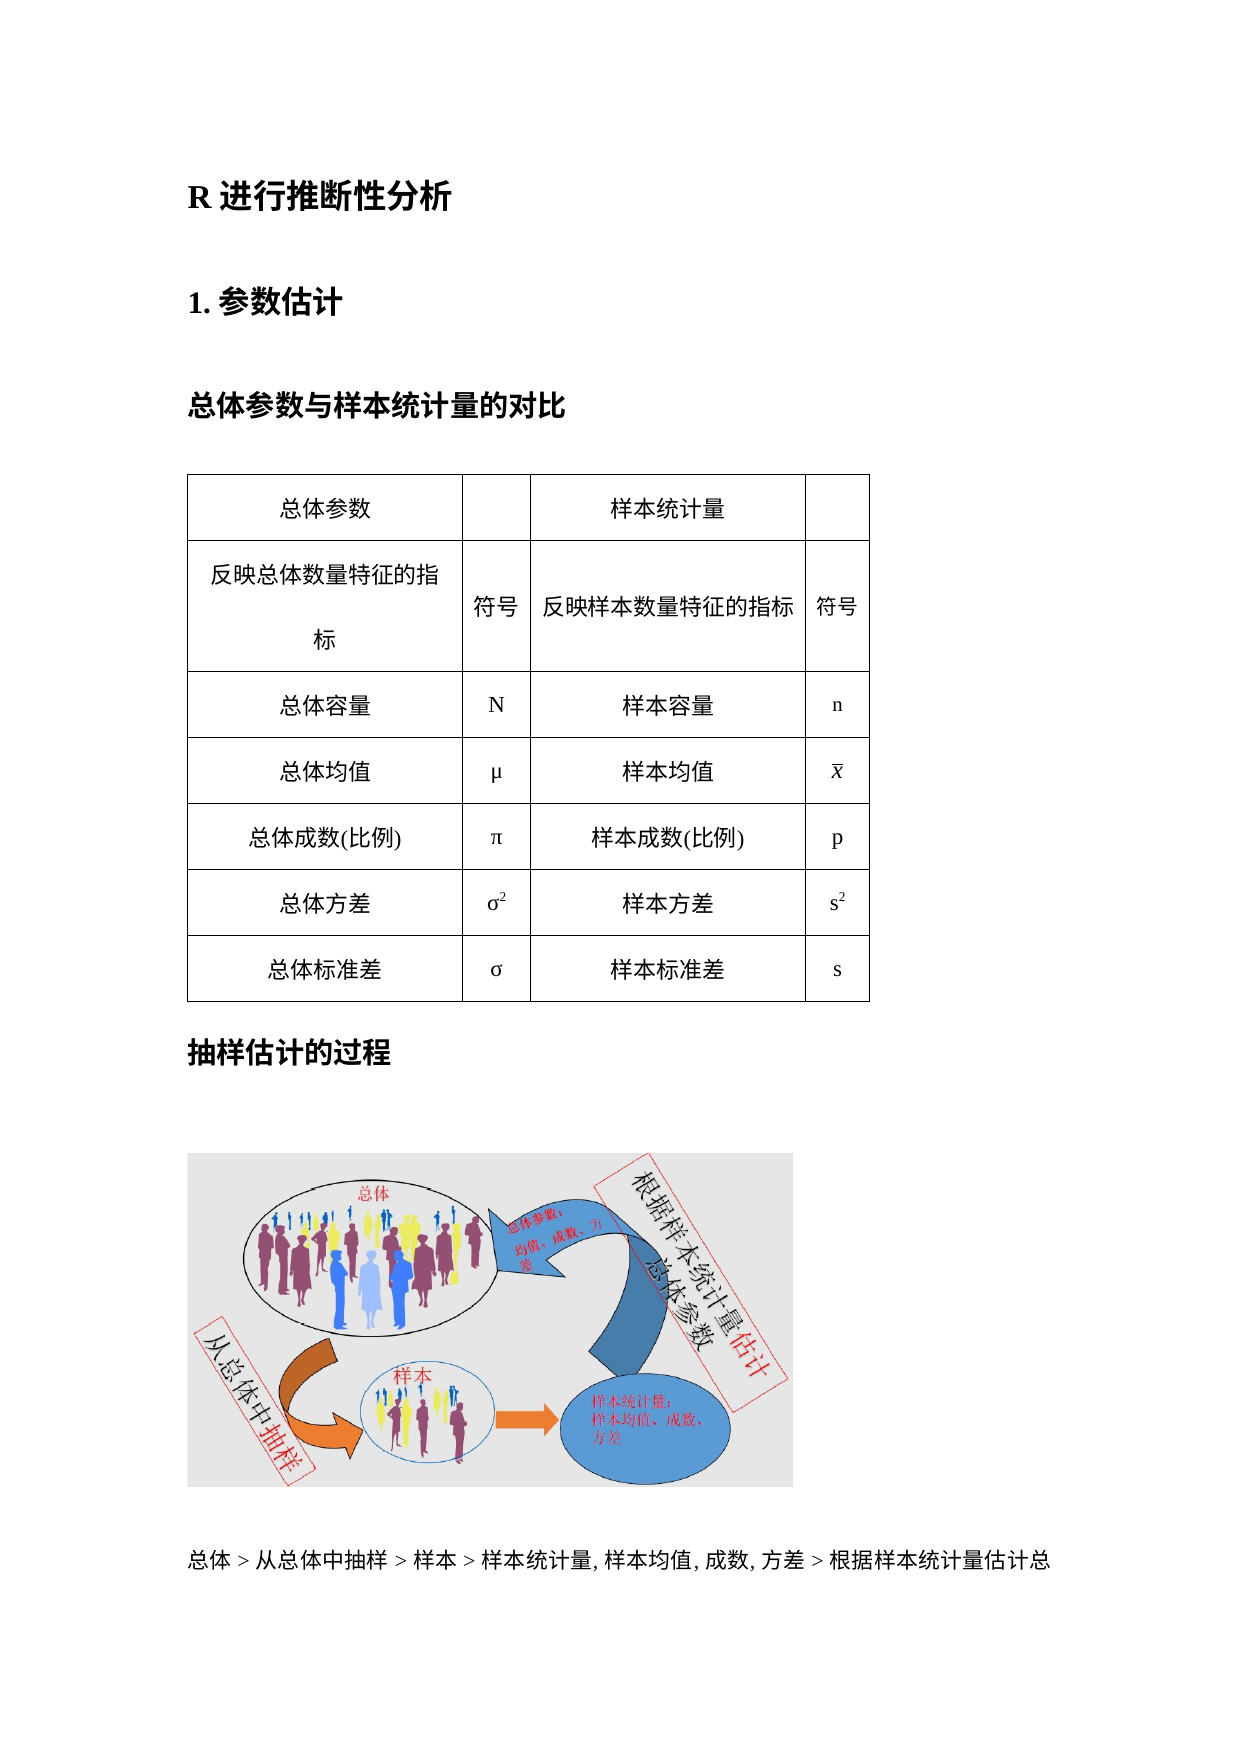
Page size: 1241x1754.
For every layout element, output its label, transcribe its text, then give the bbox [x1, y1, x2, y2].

table_cell 样本容量 [531, 672, 805, 737]
subtitle 抽样估计的过程 [187, 1018, 1053, 1083]
table_header [463, 475, 530, 539]
table_cell 反映样本数量特征的指标 [531, 541, 805, 671]
table_cell s [806, 936, 869, 1001]
table_cell 符号 [806, 541, 869, 671]
table_cell 符号 [463, 541, 530, 671]
table_cell 样本成数(比例) [531, 804, 805, 869]
table_cell [806, 738, 869, 803]
table_cell 样本均值 [531, 738, 805, 803]
table_cell 总体容量 [188, 672, 462, 737]
table_cell N [463, 672, 530, 737]
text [187, 1543, 1053, 1576]
table_cell s2 [806, 870, 869, 935]
table_cell 总体方差 [188, 870, 462, 935]
table_cell p [806, 804, 869, 869]
picture [187, 1153, 794, 1487]
table_cell 总体均值 [188, 738, 462, 803]
table_cell n [806, 672, 869, 737]
table_header 样本统计量 [531, 475, 805, 539]
table_cell 样本方差 [531, 870, 805, 935]
subtitle R 进行推断性分析 [187, 162, 1053, 227]
table_header [806, 475, 869, 539]
table_cell 反映总体数量特征的指标 [188, 541, 462, 671]
subtitle 1. 参数估计 [187, 267, 1053, 332]
table_cell σ [463, 936, 530, 1001]
table_header 总体参数 [188, 475, 462, 539]
subtitle 总体参数与样本统计量的对比 [187, 371, 1053, 436]
table_cell 总体标准差 [188, 936, 462, 1001]
table_cell π [463, 804, 530, 869]
table_cell μ [463, 738, 530, 803]
table_cell 总体成数(比例) [188, 804, 462, 869]
table_cell 样本标准差 [531, 936, 805, 1001]
table_cell σ2 [463, 870, 530, 935]
